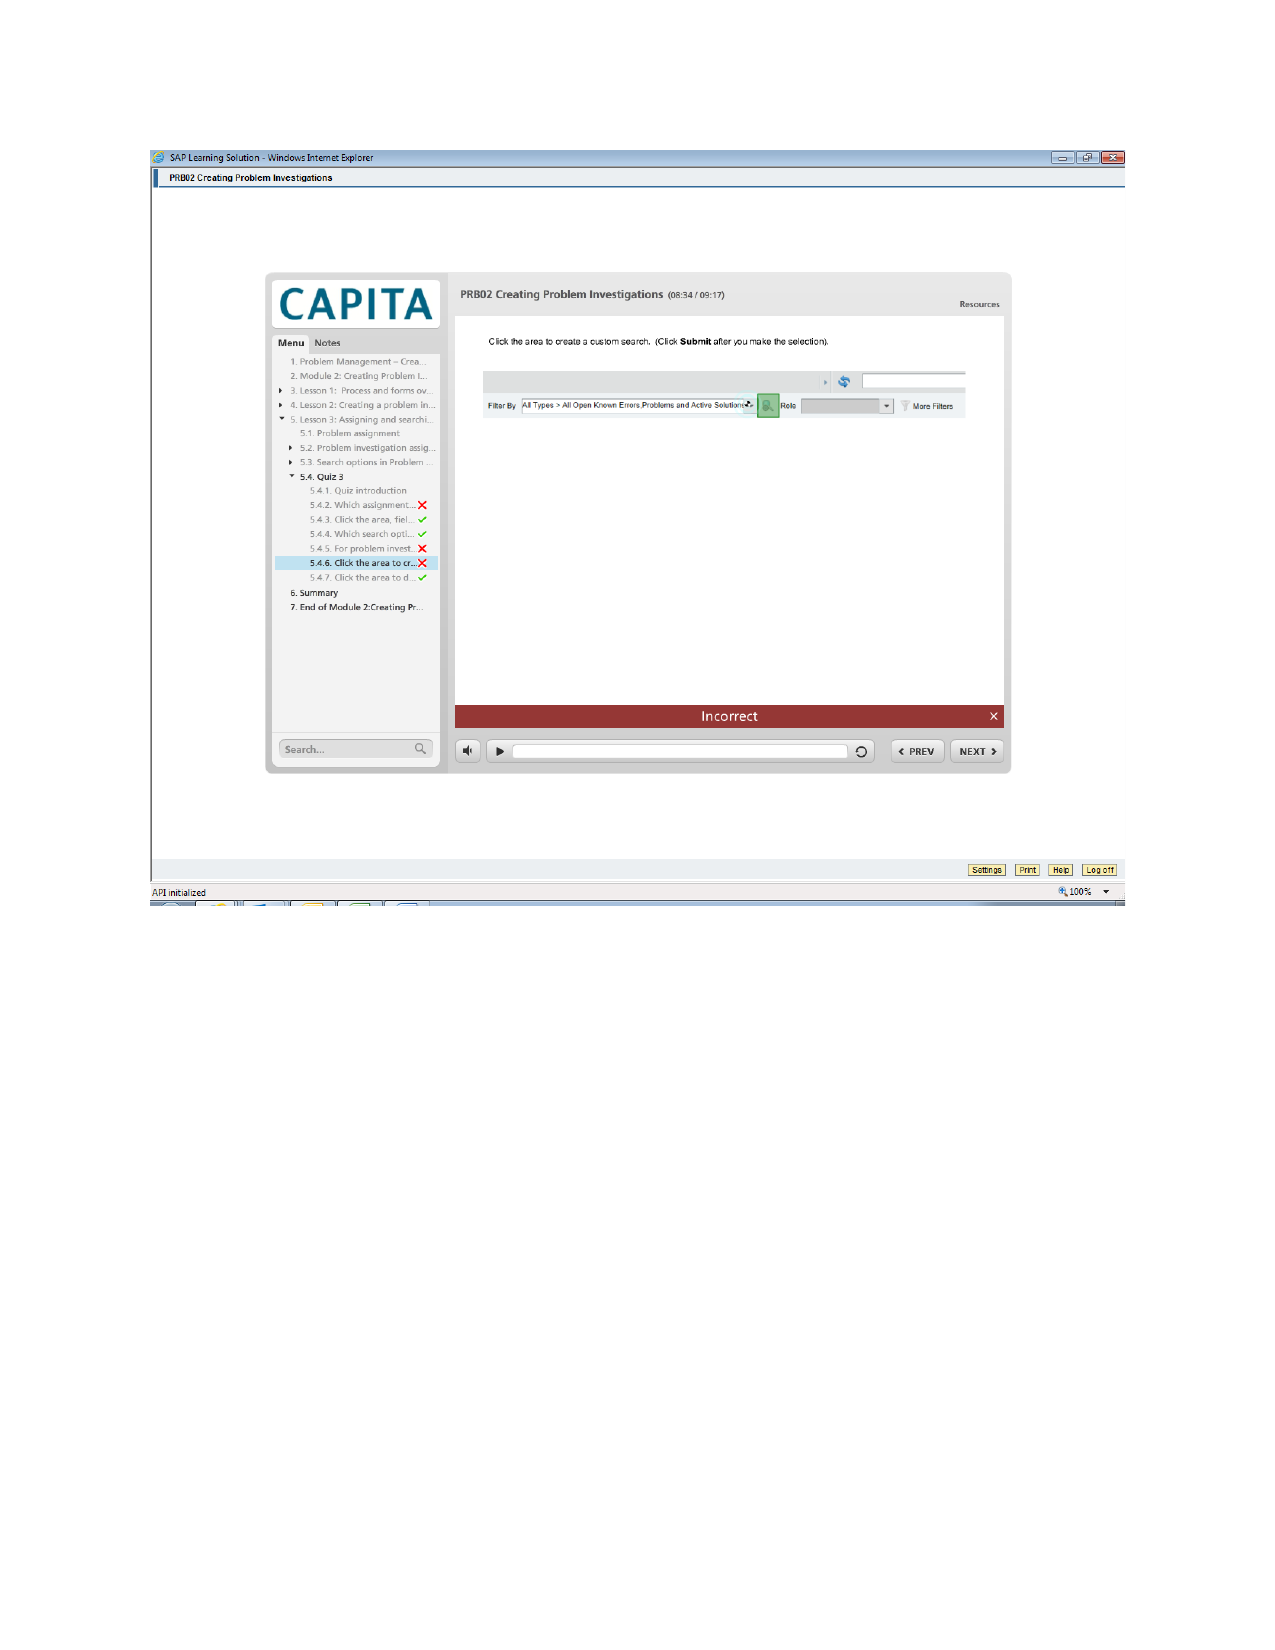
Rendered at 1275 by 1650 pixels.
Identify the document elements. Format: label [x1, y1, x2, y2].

picture [150, 150, 1125, 906]
